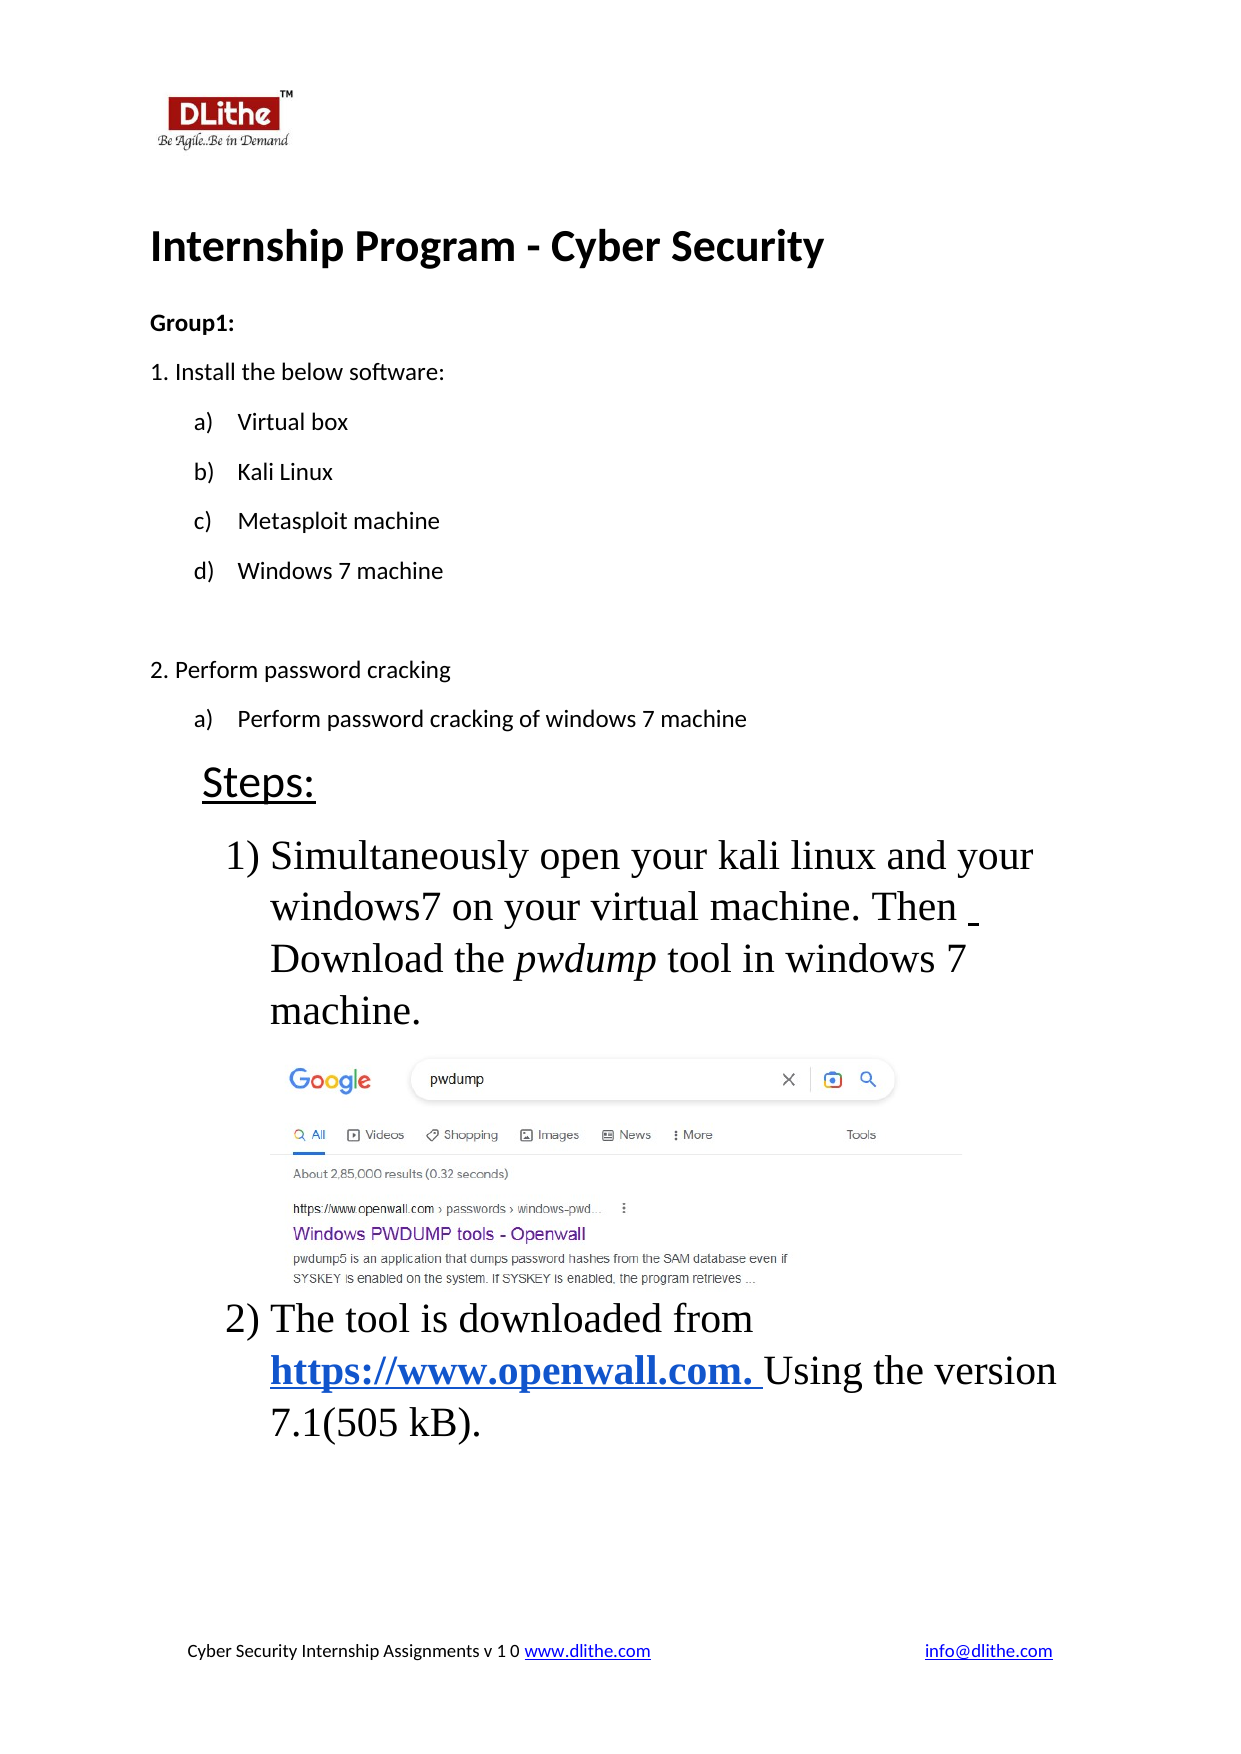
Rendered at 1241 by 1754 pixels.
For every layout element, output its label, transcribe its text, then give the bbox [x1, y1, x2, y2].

picture [270, 1036, 963, 1292]
list Virtual box [194, 406, 1090, 437]
list Metasploit machine [194, 505, 1090, 536]
picture [150, 73, 299, 163]
list The tool is downloaded from https://www.openwall.com. Using the version 7.1(505 kB). [225, 1294, 1090, 1445]
list Kali Linux [194, 456, 1090, 486]
text Steps: [150, 753, 1090, 809]
list Perform password cracking [150, 654, 1090, 684]
list Install the below software: [150, 356, 1090, 387]
subtitle Internship Program - Cyber Security [150, 217, 1090, 272]
list Windows 7 machine [194, 555, 1090, 585]
list Simultaneously open your kali linux and your windows7 on your virtual machine. Then Download the pwdump tool in windows 7 machine. [225, 830, 1090, 1033]
list Perform password cracking of windows 7 machine [194, 703, 1090, 734]
text Group1: [150, 307, 1090, 337]
